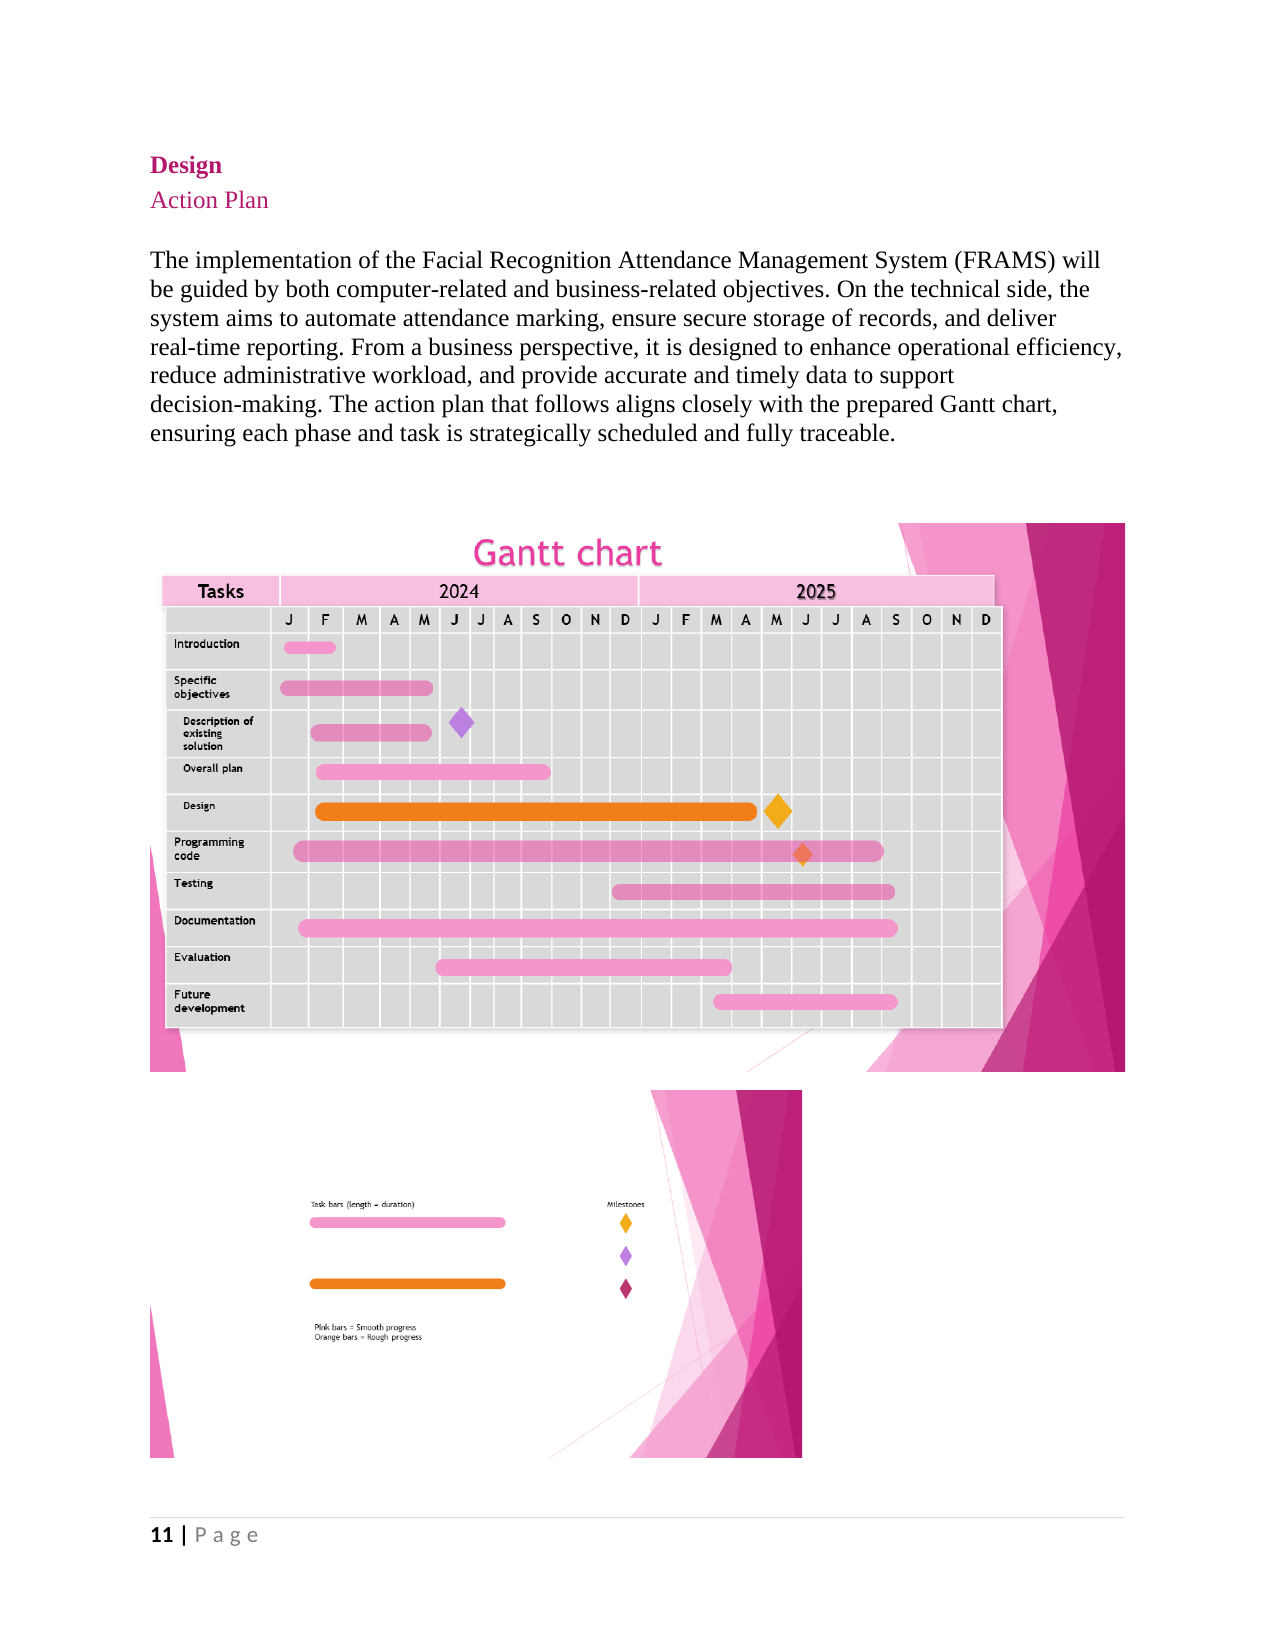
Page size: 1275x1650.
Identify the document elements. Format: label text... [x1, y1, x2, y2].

picture [150, 1090, 803, 1458]
subtitle Action Plan [150, 185, 1125, 214]
text The implementation of the Facial Recognition Attendance Management System (FRAMS) will be guided by both computer-related and business-related objectives. On the technical side, the system aims to automate attendance marking, ensure secure storage of records, and deliver real-time reporting. From a business perspective, it is designed to enhance operational efficiency, reduce administrative workload, and provide accurate and timely data to support decision-making. The action plan that follows aligns closely with the prepared Gantt chart, ensuring each phase and task is strategically scheduled and fully traceable. [150, 245, 1125, 447]
subtitle Design [150, 150, 1125, 179]
picture [150, 523, 1125, 1072]
